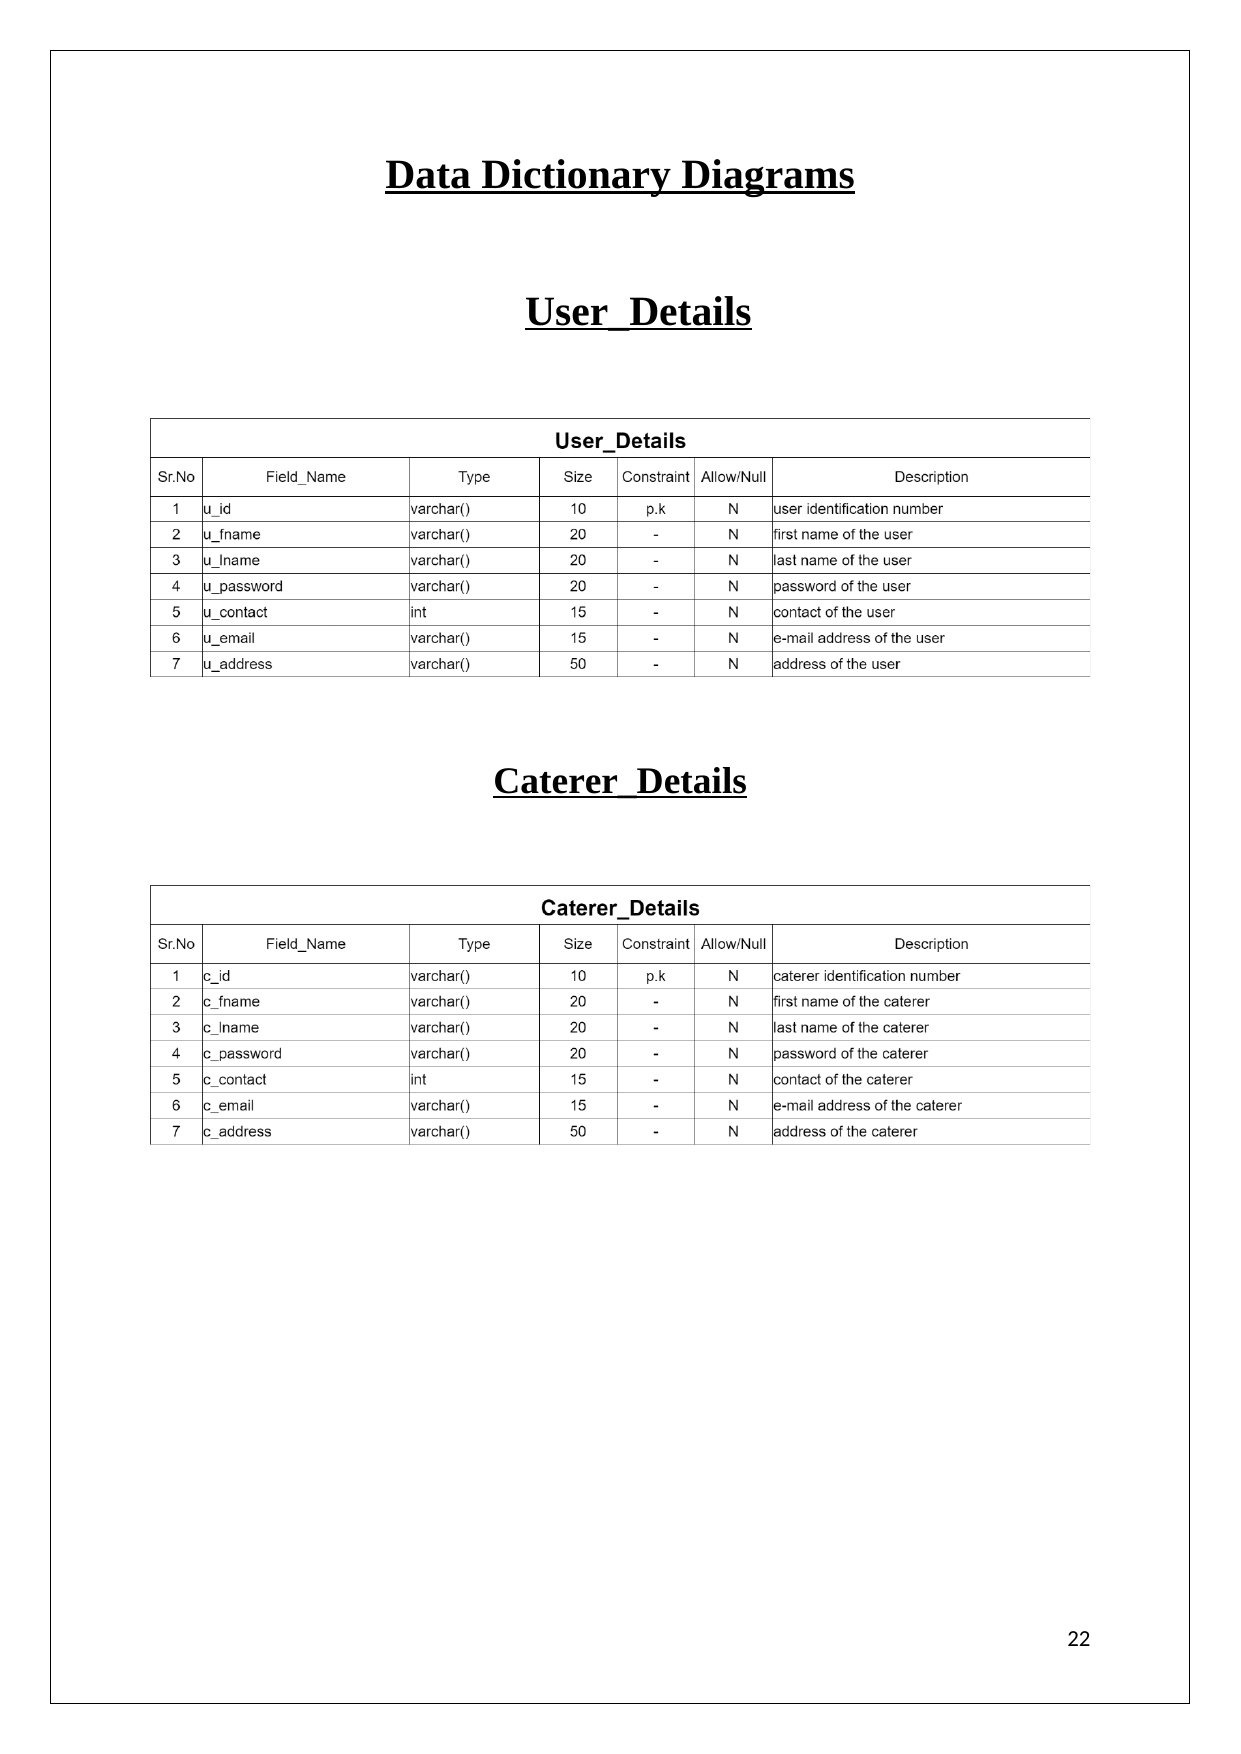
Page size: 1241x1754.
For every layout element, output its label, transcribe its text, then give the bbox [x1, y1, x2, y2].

text Data Dictionary Diagrams [150, 150, 1090, 198]
text Caterer_Details [150, 759, 1090, 802]
picture [150, 418, 1091, 677]
picture [150, 885, 1091, 1145]
text User_Details [450, 287, 1090, 334]
